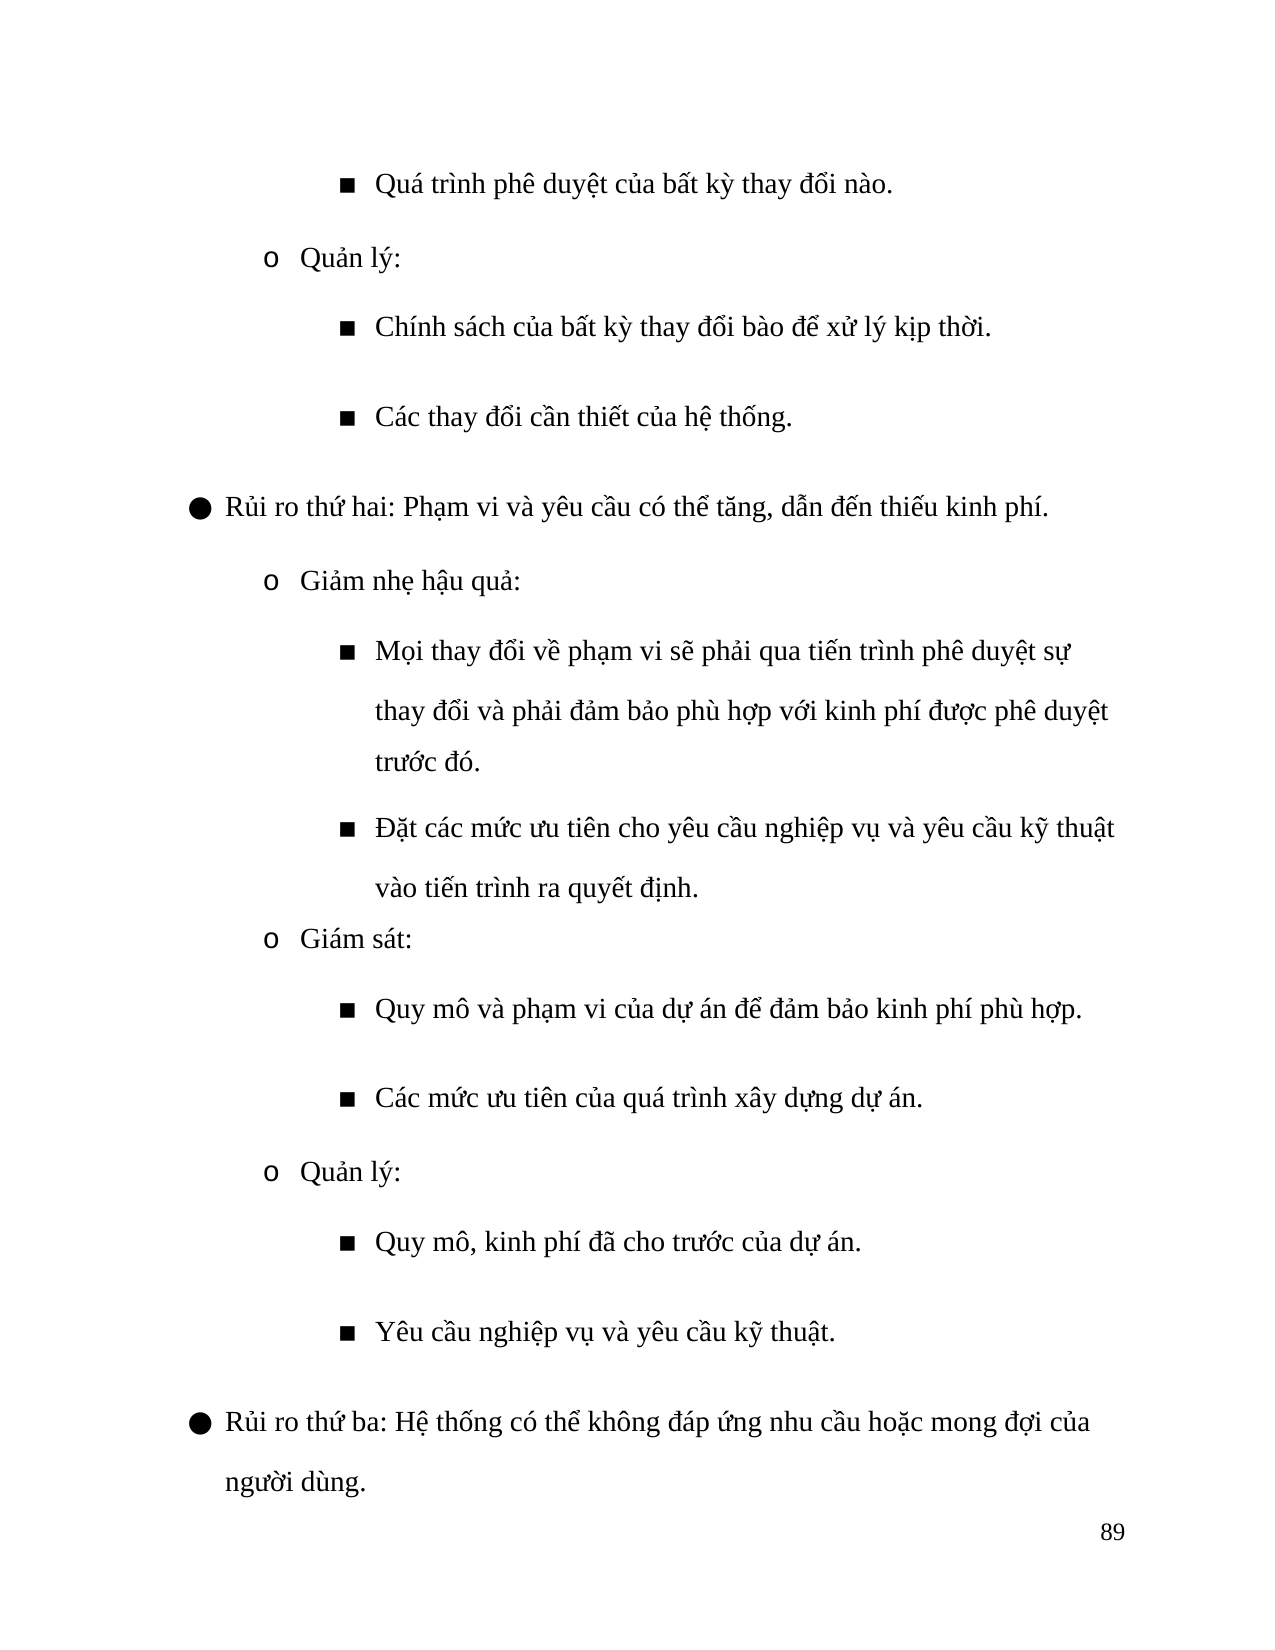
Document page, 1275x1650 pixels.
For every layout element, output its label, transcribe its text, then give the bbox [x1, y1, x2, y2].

list Chính sách của bất kỳ thay đổi bào để xử lý kịp thời. [337, 294, 1125, 353]
list Quá trình phê duyệt của bất kỳ thay đổi nào. [337, 150, 1125, 210]
list Yêu cầu nghiệp vụ và yêu cầu kỹ thuật. [337, 1298, 1125, 1358]
list Các mức ưu tiên của quá trình xây dựng dự án. [337, 1065, 1125, 1124]
list Mọi thay đổi về phạm vi sẽ phải qua tiến trình phê duyệt sự thay đổi và phải đảm bảo phù hợp với kinh phí được phê duyệt trước đó. [337, 617, 1125, 777]
list Giảm nhẹ hậu quả: [262, 563, 1125, 599]
list Đặt các mức ưu tiên cho yêu cầu nghiệp vụ và yêu cầu kỹ thuật vào tiến trình ra quyết định. [337, 794, 1125, 904]
list Quản lý: [262, 240, 1125, 276]
list Các thay đổi cần thiết của hệ thống. [337, 383, 1125, 443]
list Quy mô, kinh phí đã cho trước của dự án. [337, 1208, 1125, 1268]
list Giám sát: [262, 921, 1125, 957]
list Rủi ro thứ ba: Hệ thống có thể không đáp ứng nhu cầu hoặc mong đợi của người dùng. [187, 1388, 1125, 1498]
list Quy mô và phạm vi của dự án để đảm bảo kinh phí phù hợp. [337, 975, 1125, 1035]
list Rủi ro thứ hai: Phạm vi và yêu cầu có thể tăng, dẫn đến thiếu kinh phí. [187, 473, 1125, 533]
list Quản lý: [262, 1154, 1125, 1190]
